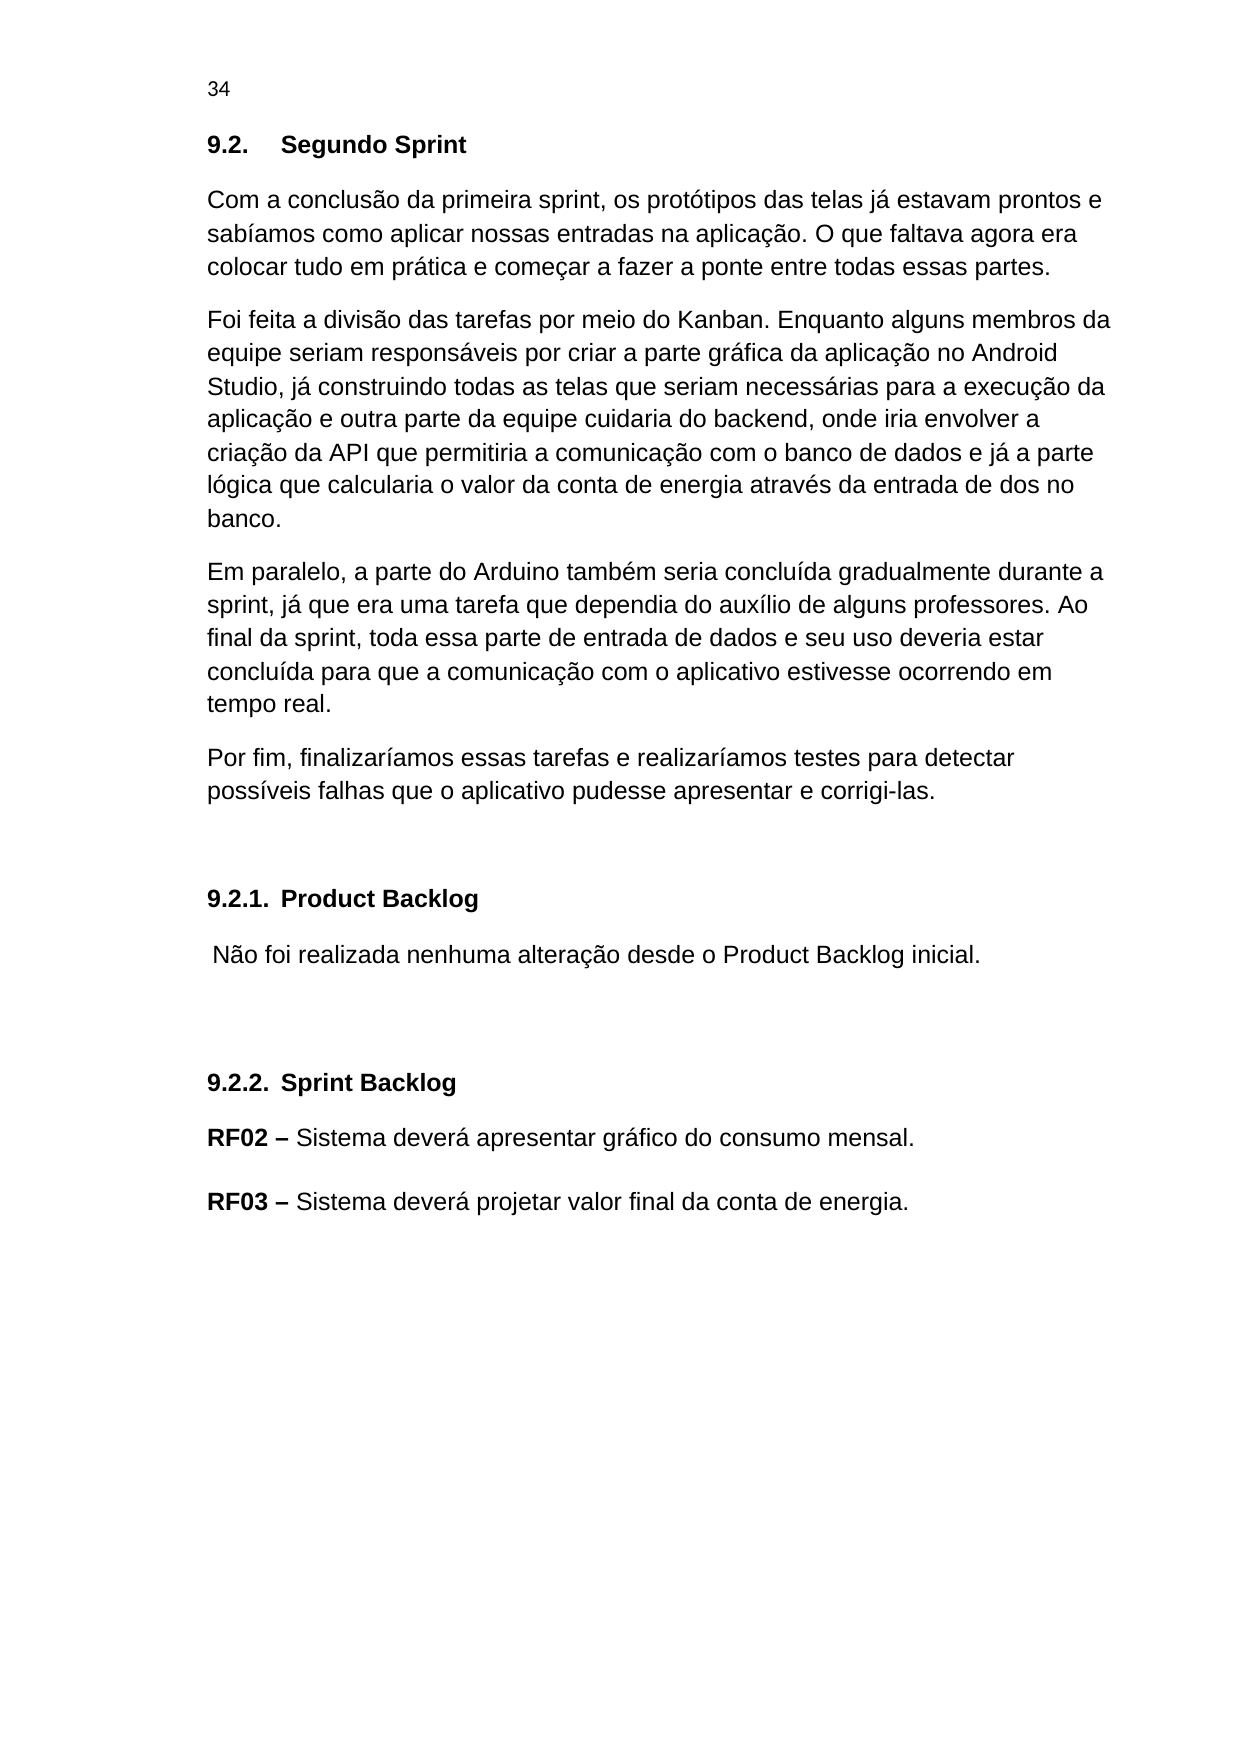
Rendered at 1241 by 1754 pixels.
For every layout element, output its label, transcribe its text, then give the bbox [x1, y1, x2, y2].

subtitle Sprint Backlog [207, 1068, 1122, 1097]
text Em paralelo, a parte do Arduino também seria concluída gradualmente durante a sprint, já que era uma tarefa que dependia do auxílio de alguns professores. Ao final da sprint, toda essa parte de entrada de dados e seu uso deveria estar concluída para que a comunicação com o aplicativo estivesse ocorrendo em tempo real. [207, 557, 1122, 718]
text Não foi realizada nenhuma alteração desde o Product Backlog inicial. [207, 940, 1122, 968]
subtitle Product Backlog [207, 884, 1122, 913]
text RF02 – Sistema deverá apresentar gráfico do consumo mensal. [207, 1123, 1122, 1152]
text Com a conclusão da primeira sprint, os protótipos das telas já estavam prontos e sabíamos como aplicar nossas entradas na aplicação. O que faltava agora era colocar tudo em prática e começar a fazer a ponte entre todas essas partes. [207, 186, 1122, 280]
text Por fim, finalizaríamos essas tarefas e realizaríamos testes para detectar possíveis falhas que o aplicativo pudesse apresentar e corrigi-las. [207, 743, 1122, 805]
text RF03 – Sistema deverá projetar valor final da conta de energia. [207, 1187, 1122, 1216]
subtitle Segundo Sprint [207, 130, 1122, 159]
text Foi feita a divisão das tarefas por meio do Kanban. Enquanto alguns membros da equipe seriam responsáveis por criar a parte gráfica da aplicação no Android Studio, já construindo todas as telas que seriam necessárias para a execução da aplicação e outra parte da equipe cuidaria do backend, onde iria envolver a criação da API que permitiria a comunicação com o banco de dados e já a parte lógica que calcularia o valor da conta de energia através da entrada de dos no banco. [207, 305, 1122, 532]
